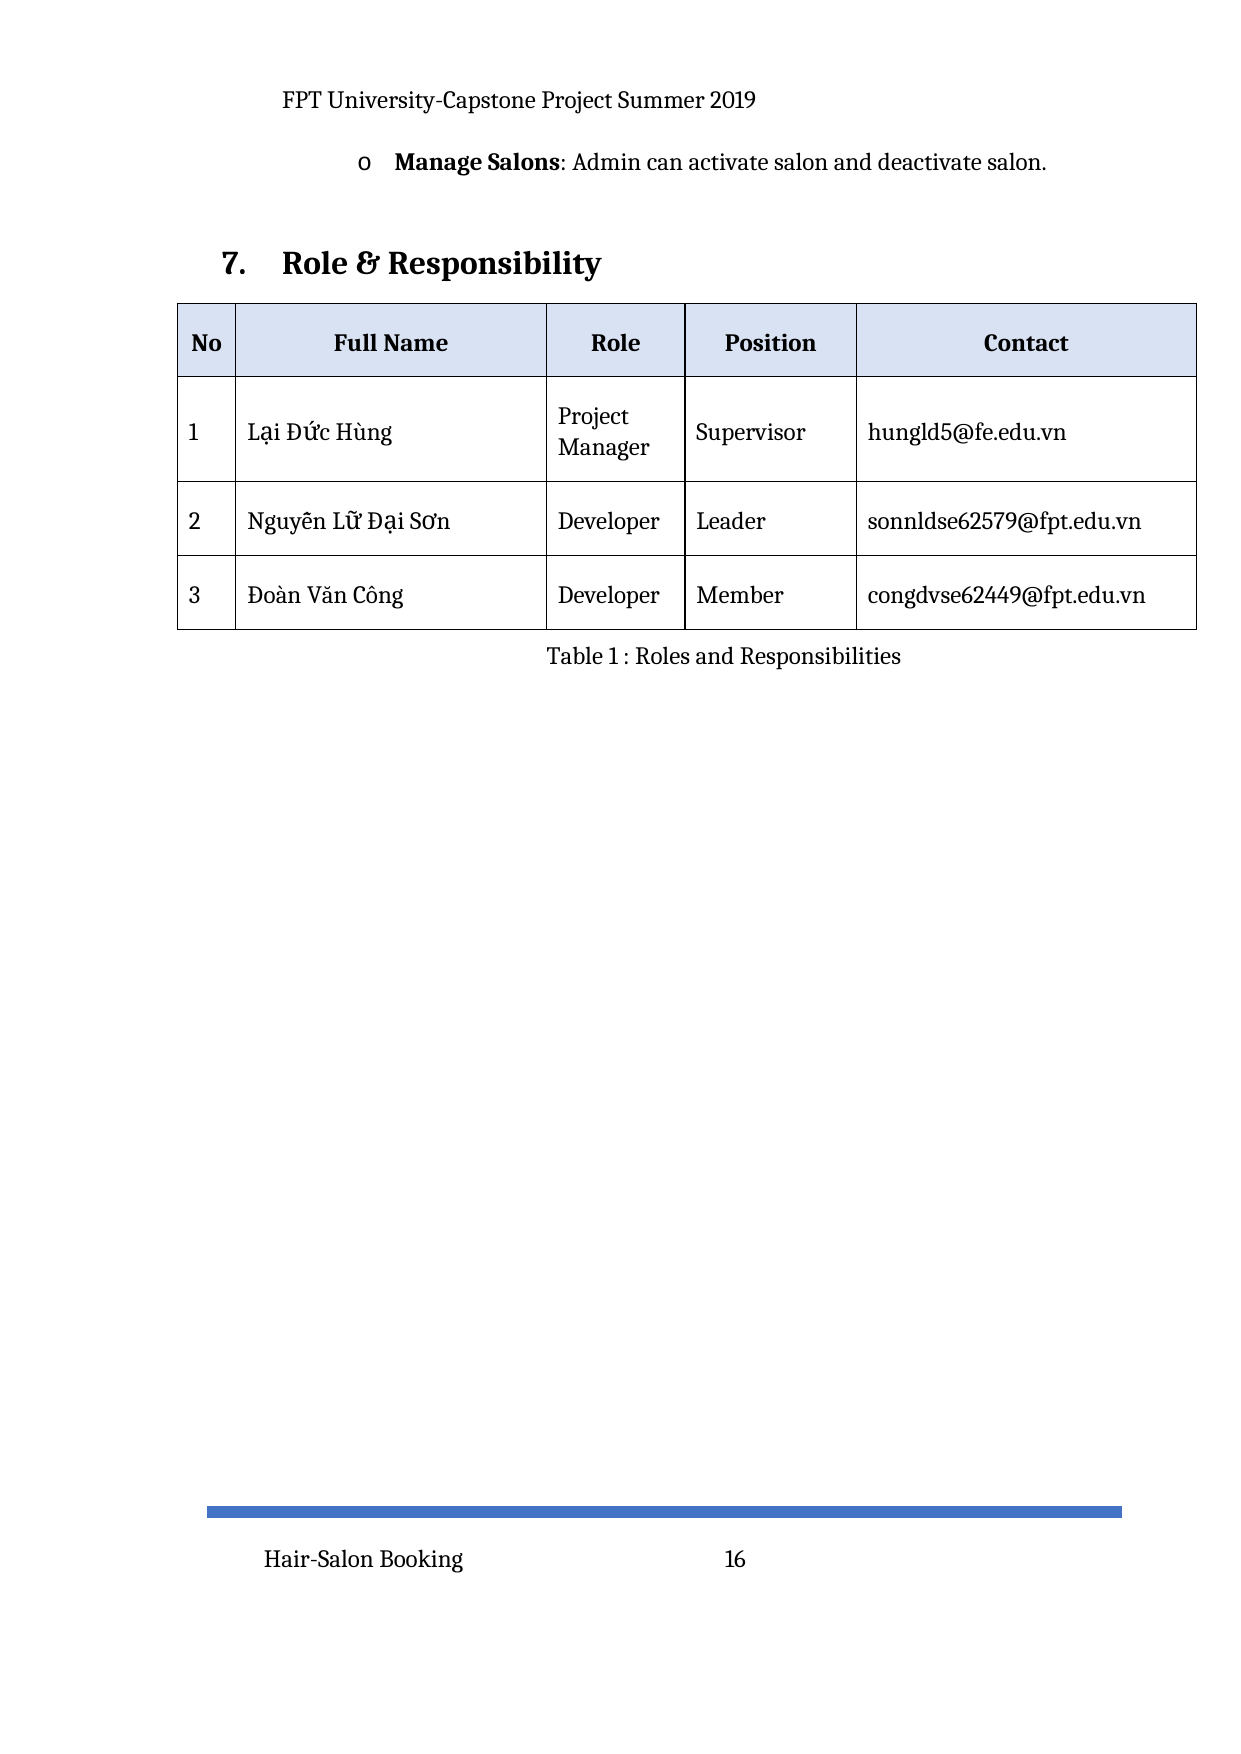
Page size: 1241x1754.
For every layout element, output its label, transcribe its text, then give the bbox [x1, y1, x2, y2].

table_cell congdvse62449@fpt.edu.vn [857, 556, 1196, 628]
table_cell Nguyễn Lữ Đại Sơn [236, 482, 546, 555]
table_header Position [686, 304, 856, 376]
table_header No [178, 304, 235, 376]
list Manage Salons: Admin can activate salon and deactivate salon. [357, 148, 1122, 178]
text Table 1 : Roles and Responsibilities [252, 642, 1122, 671]
table_cell Leader [686, 482, 856, 555]
table_cell 1 [178, 377, 235, 481]
table_cell Đoàn Văn Công [236, 556, 546, 628]
table_cell Lại Đức Hùng [236, 377, 546, 481]
table_header Full Name [236, 304, 546, 376]
table_cell Developer [547, 556, 684, 628]
table_cell sonnldse62579@fpt.edu.vn [857, 482, 1196, 555]
table_cell Project Manager [547, 377, 684, 481]
table_cell 2 [178, 482, 235, 555]
table_cell hungld5@fe.edu.vn [857, 377, 1196, 481]
table_cell Member [686, 556, 856, 628]
table_cell 3 [178, 556, 235, 628]
table_header Role [547, 304, 684, 376]
subtitle Role & Responsibility [207, 244, 1122, 283]
table_cell Developer [547, 482, 684, 555]
table_cell Supervisor [686, 377, 856, 481]
table_header Contact [857, 304, 1196, 376]
